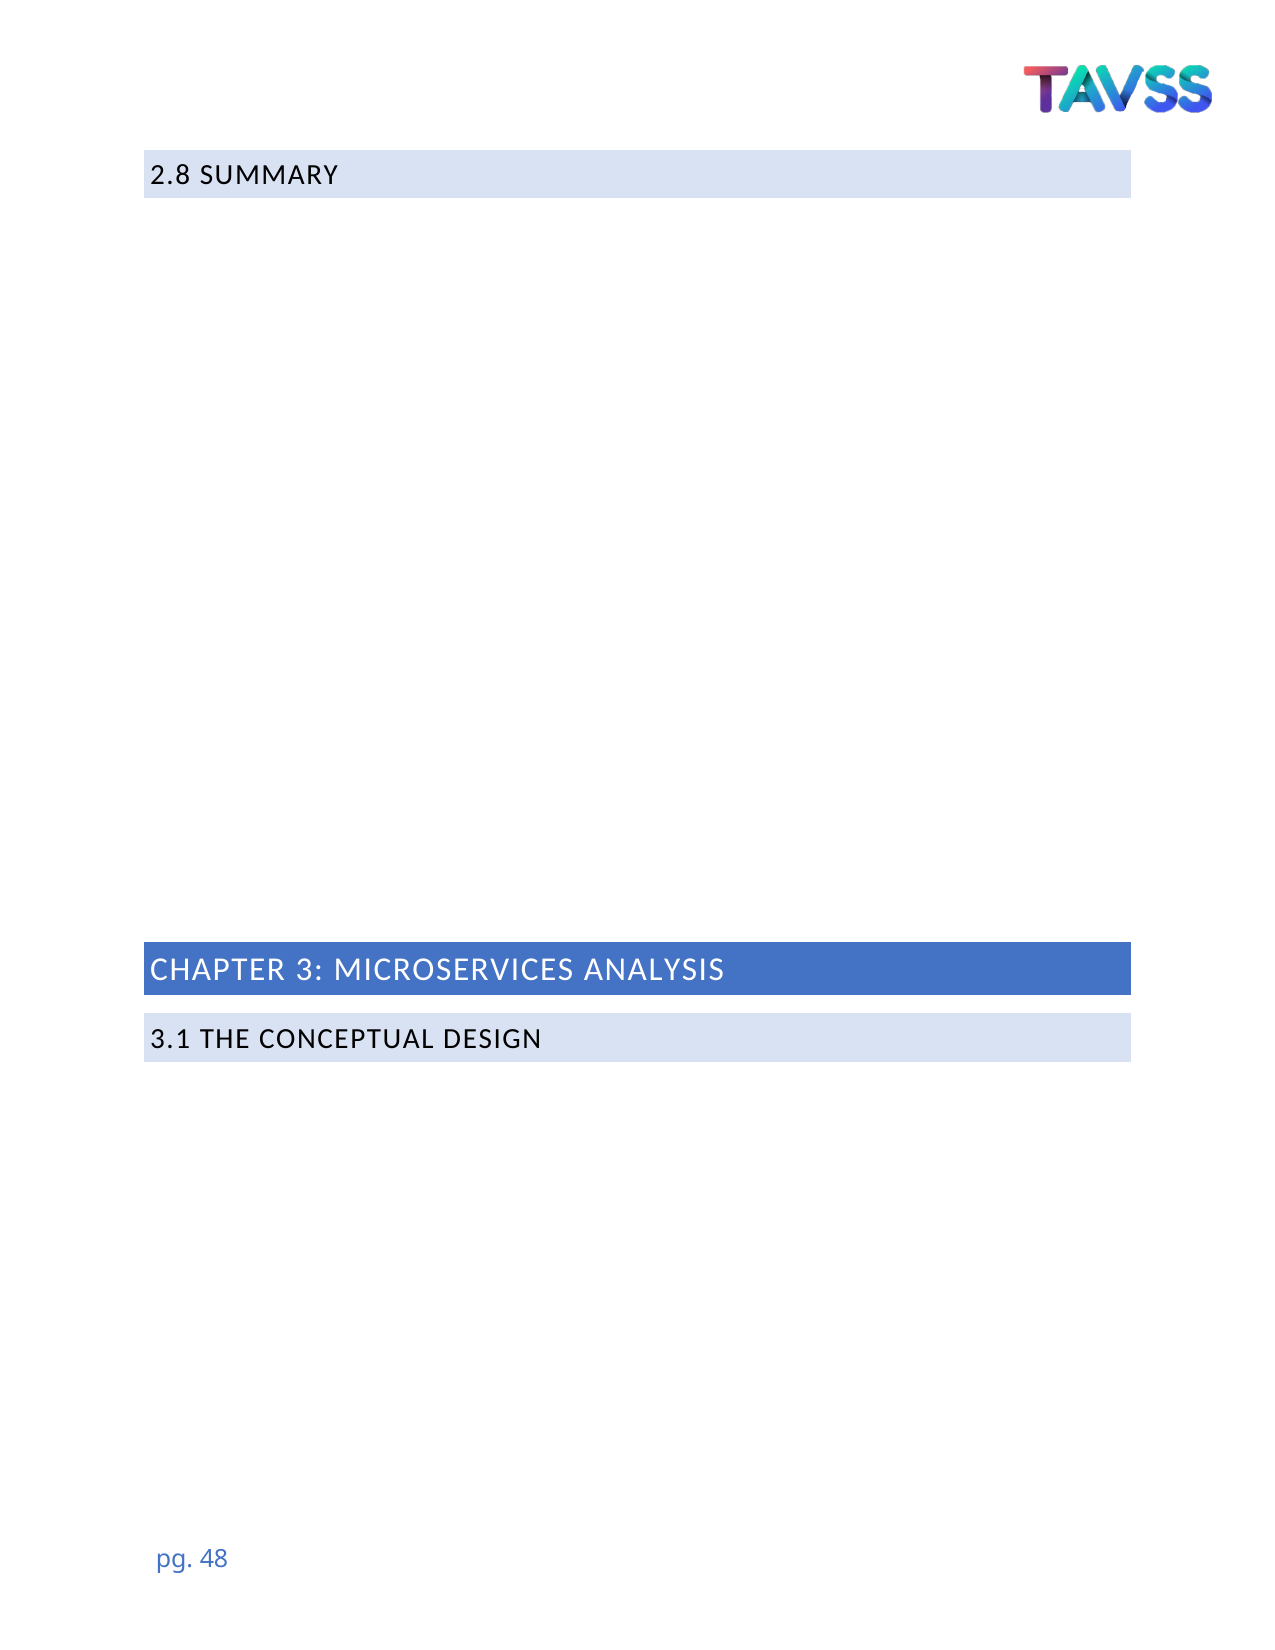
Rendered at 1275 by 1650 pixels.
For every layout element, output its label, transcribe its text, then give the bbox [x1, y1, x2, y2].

subtitle 3.1 The Conceptual Design [150, 1020, 1125, 1055]
picture [1002, 41, 1236, 135]
subtitle CHAPTER 3: Microservices Analysis [150, 948, 1125, 989]
subtitle 2.8 Summary [150, 156, 1125, 192]
